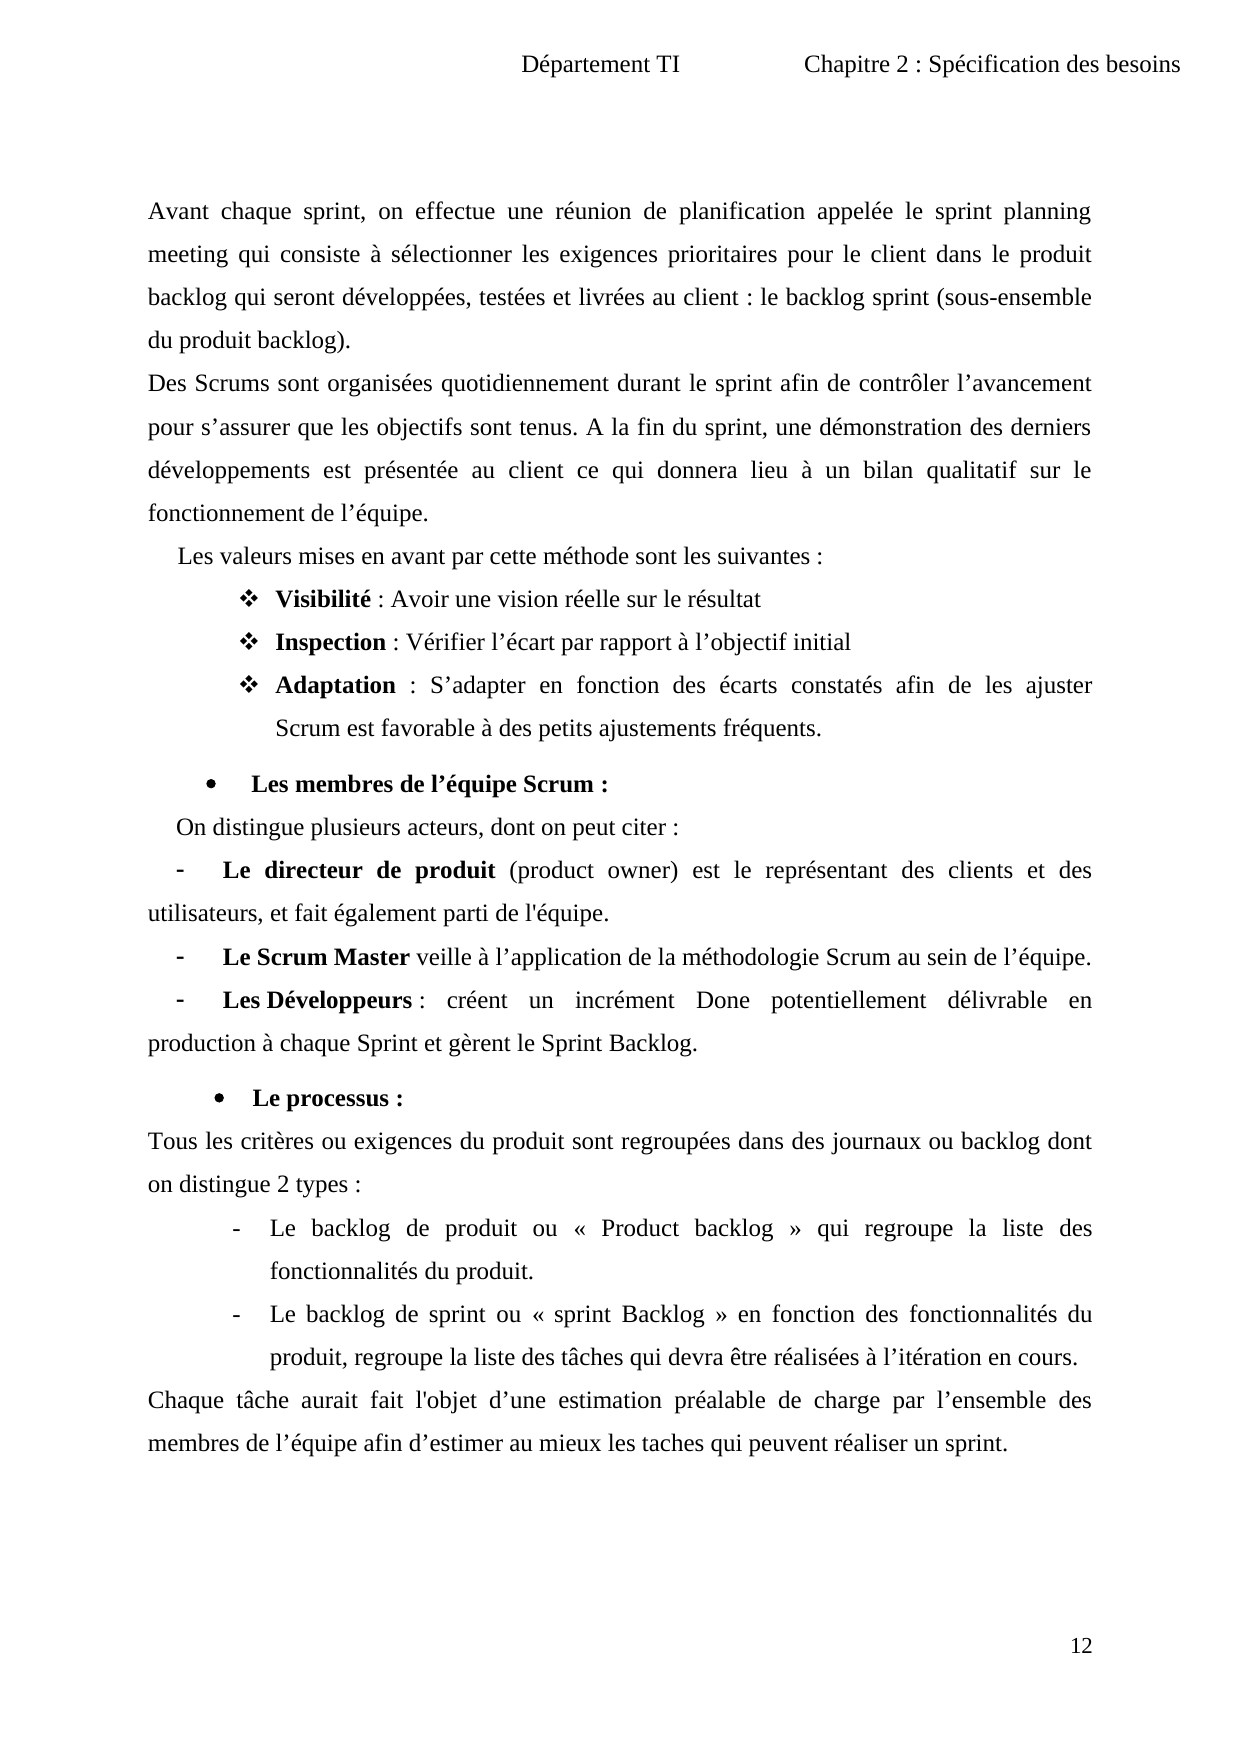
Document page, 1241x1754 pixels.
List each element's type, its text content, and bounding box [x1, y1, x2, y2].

list Inspection : Vérifier l’écart par rapport à l’objectif initial [238, 627, 1093, 656]
list Le Scrum Master veille à l’application de la méthodologie Scrum au sein de l’équipe. [148, 942, 1093, 970]
list Le backlog de sprint ou « sprint Backlog » en fonction des fonctionnalités du produit, regroupe la liste des tâches qui devra être réalisées à l’itération en cours. [232, 1299, 1093, 1371]
list Adaptation : S’adapter en fonction des écarts constatés afin de les ajuster Scrum est favorable à des petits ajustements fréquents. [238, 670, 1093, 742]
list Le backlog de produit ou « Product backlog » qui regroupe la liste des fonctionnalités du produit. [232, 1213, 1093, 1284]
text Avant chaque sprint, on effectue une réunion de planification appelée le sprint planning meeting qui consiste à sélectionner les exigences prioritaires pour le client dans le produit backlog qui seront développées, testées et livrées au client : le backlog sprint (sous-ensemble du produit backlog). [148, 196, 1093, 354]
text Les valeurs mises en avant par cette méthode sont les suivantes : [148, 541, 1093, 570]
text Tous les critères ou exigences du produit sont regroupées dans des journaux ou backlog dont on distingue 2 types : [148, 1126, 1093, 1198]
list Le directeur de produit (product owner) est le représentant des clients et des utilisateurs, et fait également parti de l'équipe. [148, 855, 1093, 927]
list Les Développeurs : créent un incrément Done potentiellement délivrable en production à chaque Sprint et gèrent le Sprint Backlog. [148, 985, 1093, 1057]
text On distingue plusieurs acteurs, dont on peut citer : [148, 812, 1093, 841]
list Le processus : [215, 1083, 1093, 1112]
list Les membres de l’équipe Scrum : [207, 769, 1093, 798]
text Chaque tâche aurait fait l'objet d’une estimation préalable de charge par l’ensemble des membres de l’équipe afin d’estimer au mieux les taches qui peuvent réaliser un sprint. [148, 1385, 1093, 1457]
text Des Scrums sont organisées quotidiennement durant le sprint afin de contrôler l’avancement pour s’assurer que les objectifs sont tenus. A la fin du sprint, une démonstration des derniers développements est présentée au client ce qui donnera lieu à un bilan qualitatif sur le fonctionnement de l’équipe. [148, 368, 1093, 527]
list Visibilité : Avoir une vision réelle sur le résultat [238, 584, 1093, 613]
